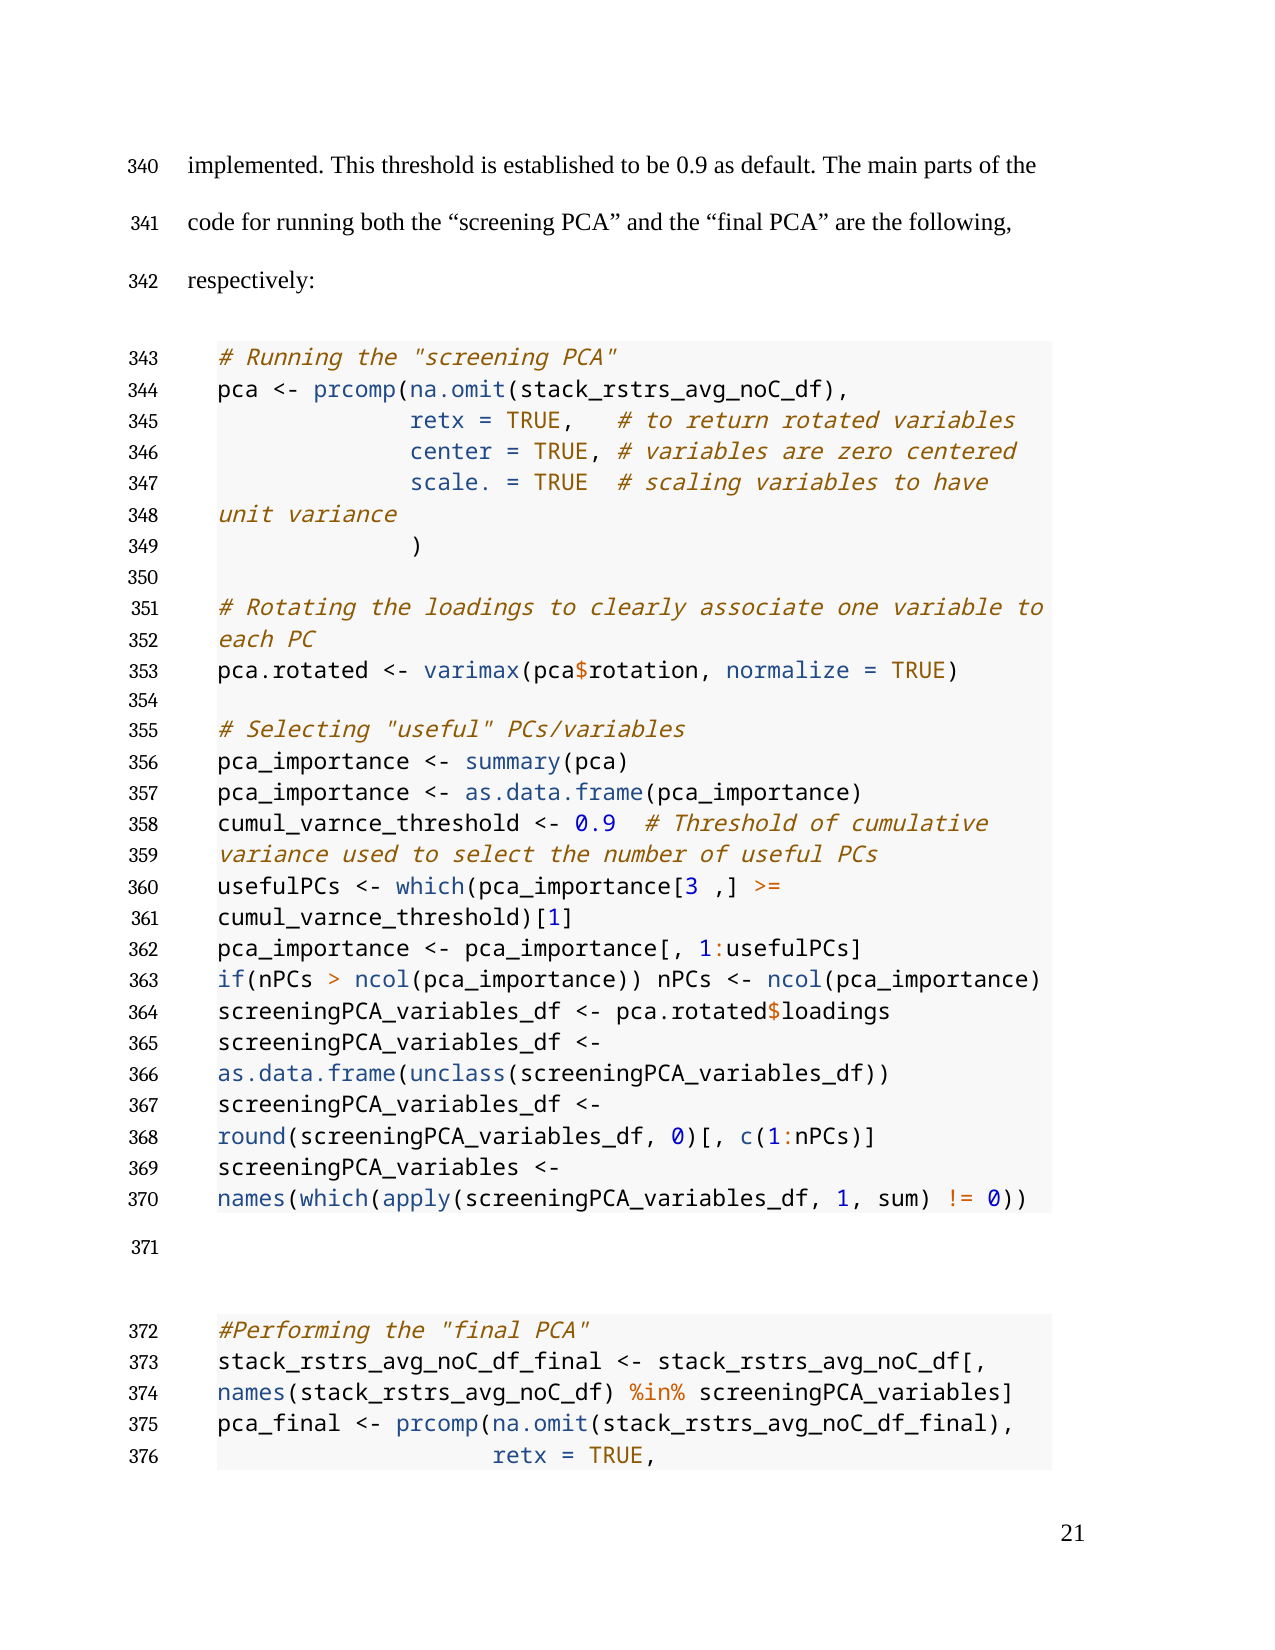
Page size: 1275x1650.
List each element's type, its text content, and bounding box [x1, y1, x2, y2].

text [217, 1314, 1052, 1470]
text # Running the "screening PCA" pca <- prcomp(na.omit(stack_rstrs_avg_noC_df), retx = TRUE, # to return rotated variables center = TRUE, # variables are zero centered scale. = TRUE # scaling variables to have unit variance ) # Rotating the loadings to clearly associate one variable to each PC pca.rotated <- varimax(pca$rotation, normalize = TRUE) # Selecting "useful" PCs/variables pca_importance <- summary(pca) pca_importance <- as.data.frame(pca_importance) cumul_varnce_threshold <- 0.9 # Threshold of cumulative variance used to select the number of useful PCs usefulPCs <- which(pca_importance[3 ,] >= cumul_varnce_threshold)[1] pca_importance <- pca_importance[, 1:usefulPCs] if(nPCs > ncol(pca_importance)) nPCs <- ncol(pca_importance) screeningPCA_variables_df <- pca.rotated$loadings screeningPCA_variables_df <- as.data.frame(unclass(screeningPCA_variables_df)) screeningPCA_variables_df <- round(screeningPCA_variables_df, 0)[, c(1:nPCs)] screeningPCA_variables <- names(which(apply(screeningPCA_variables_df, 1, sum) != 0)) [217, 341, 1052, 1213]
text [187, 150, 1087, 294]
